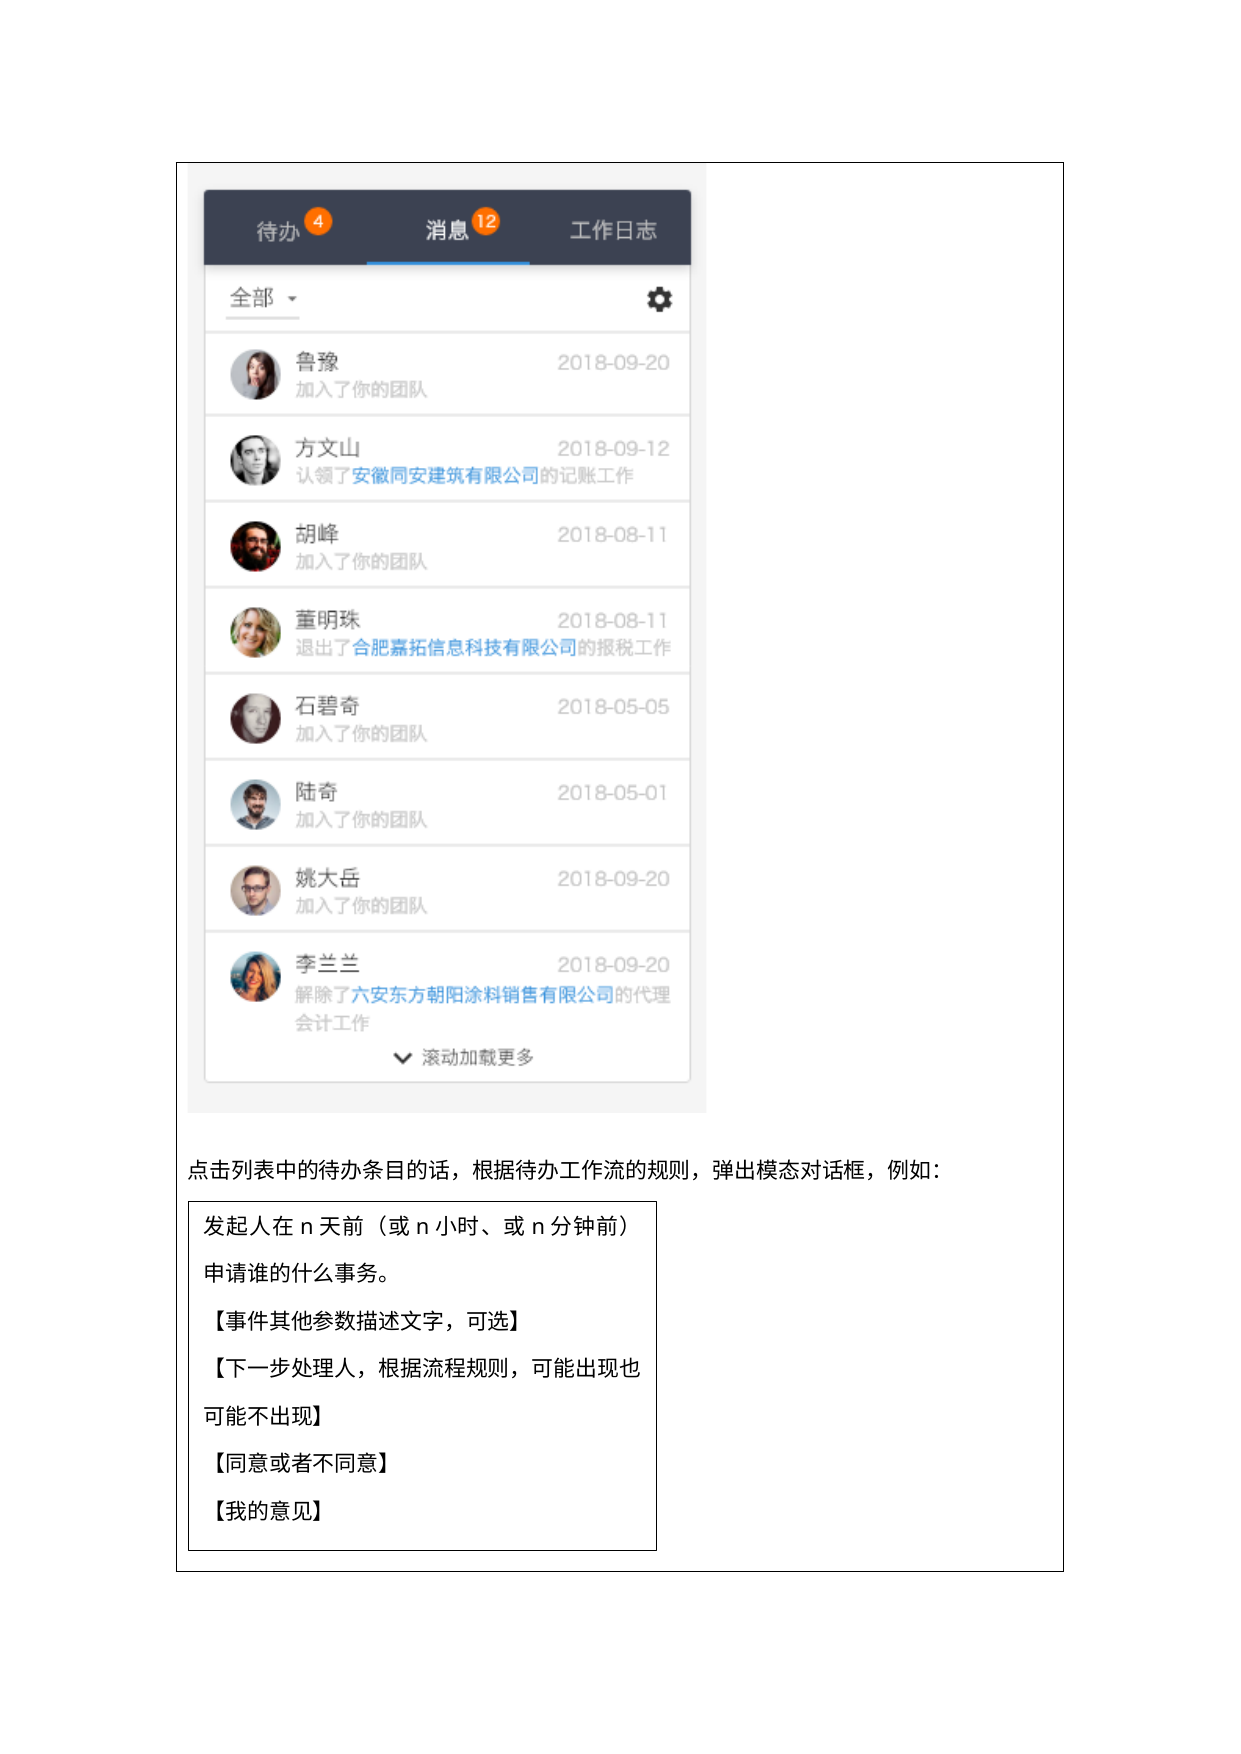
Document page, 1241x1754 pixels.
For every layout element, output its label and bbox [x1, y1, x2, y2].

table_cell [177, 163, 1063, 1571]
picture [187, 163, 707, 1113]
